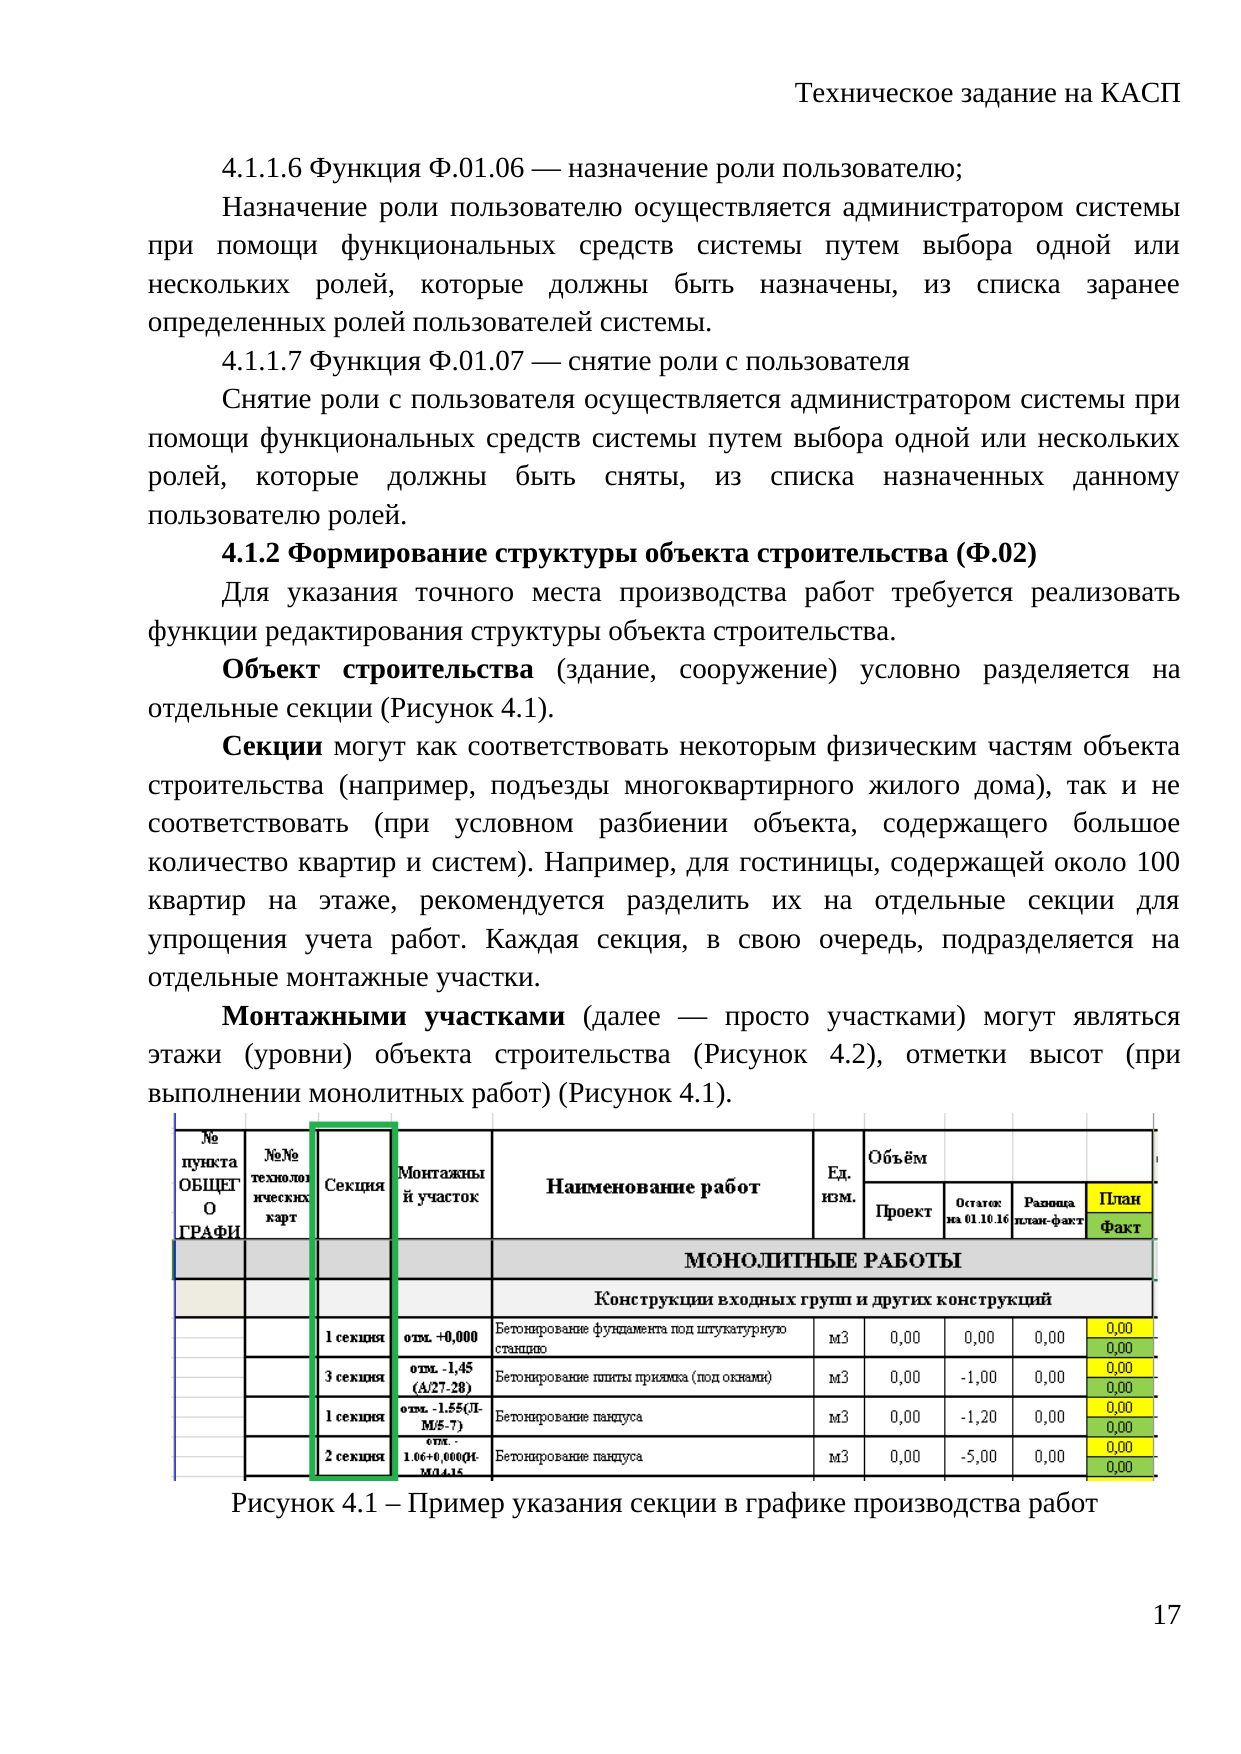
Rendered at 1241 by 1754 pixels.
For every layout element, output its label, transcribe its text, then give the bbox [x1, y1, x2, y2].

picture [171, 1113, 1158, 1481]
text Для указания точного места производства работ требуется реализовать функции редактирования структуры объекта строительства. [148, 574, 1181, 646]
text Секции могут как соответствовать некоторым физическим частям объекта строительства (например, подъезды многоквартирного жилого дома), так и не соответствовать (при условном разбиении объекта, содержащего большое количество квартир и систем). Например, для гостиницы, содержащей около 100 квартир на этаже, рекомендуется разделить их на отдельные секции для упрощения учета работ. Каждая секция, в свою очередь, подразделяется на отдельные монтажные участки. [148, 728, 1181, 993]
text Назначение роли пользователю осуществляется администратором системы при помощи функциональных средств системы путем выбора одной или нескольких ролей, которые должны быть назначены, из списка заранее определенных ролей пользователей системы. [148, 189, 1181, 338]
text Рисунок . – Пример указания секции в графике производства работ [148, 1485, 1181, 1519]
text Снятие роли с пользователя осуществляется администратором системы при помощи функциональных средств системы путем выбора одной или нескольких ролей, которые должны быть сняты, из списка назначенных данному пользователю ролей. [148, 381, 1181, 531]
subtitle Функция Ф.01.06 — назначение роли пользователю; [148, 150, 1181, 184]
subtitle Функция Ф.01.07 — снятие роли с пользователя [148, 343, 1181, 376]
text Монтажными участками (далее — просто участками) могут являться этажи (уровни) объекта строительства (Рисунок 4.2), отметки высот (при выполнении монолитных работ) (Рисунок 4.1). [148, 998, 1181, 1109]
subtitle Формирование структуры объекта строительства (Ф.02) [148, 536, 1181, 569]
text Объект строительства (здание, сооружение) условно разделяется на отдельные секции (Рисунок 4.1). [148, 651, 1181, 723]
